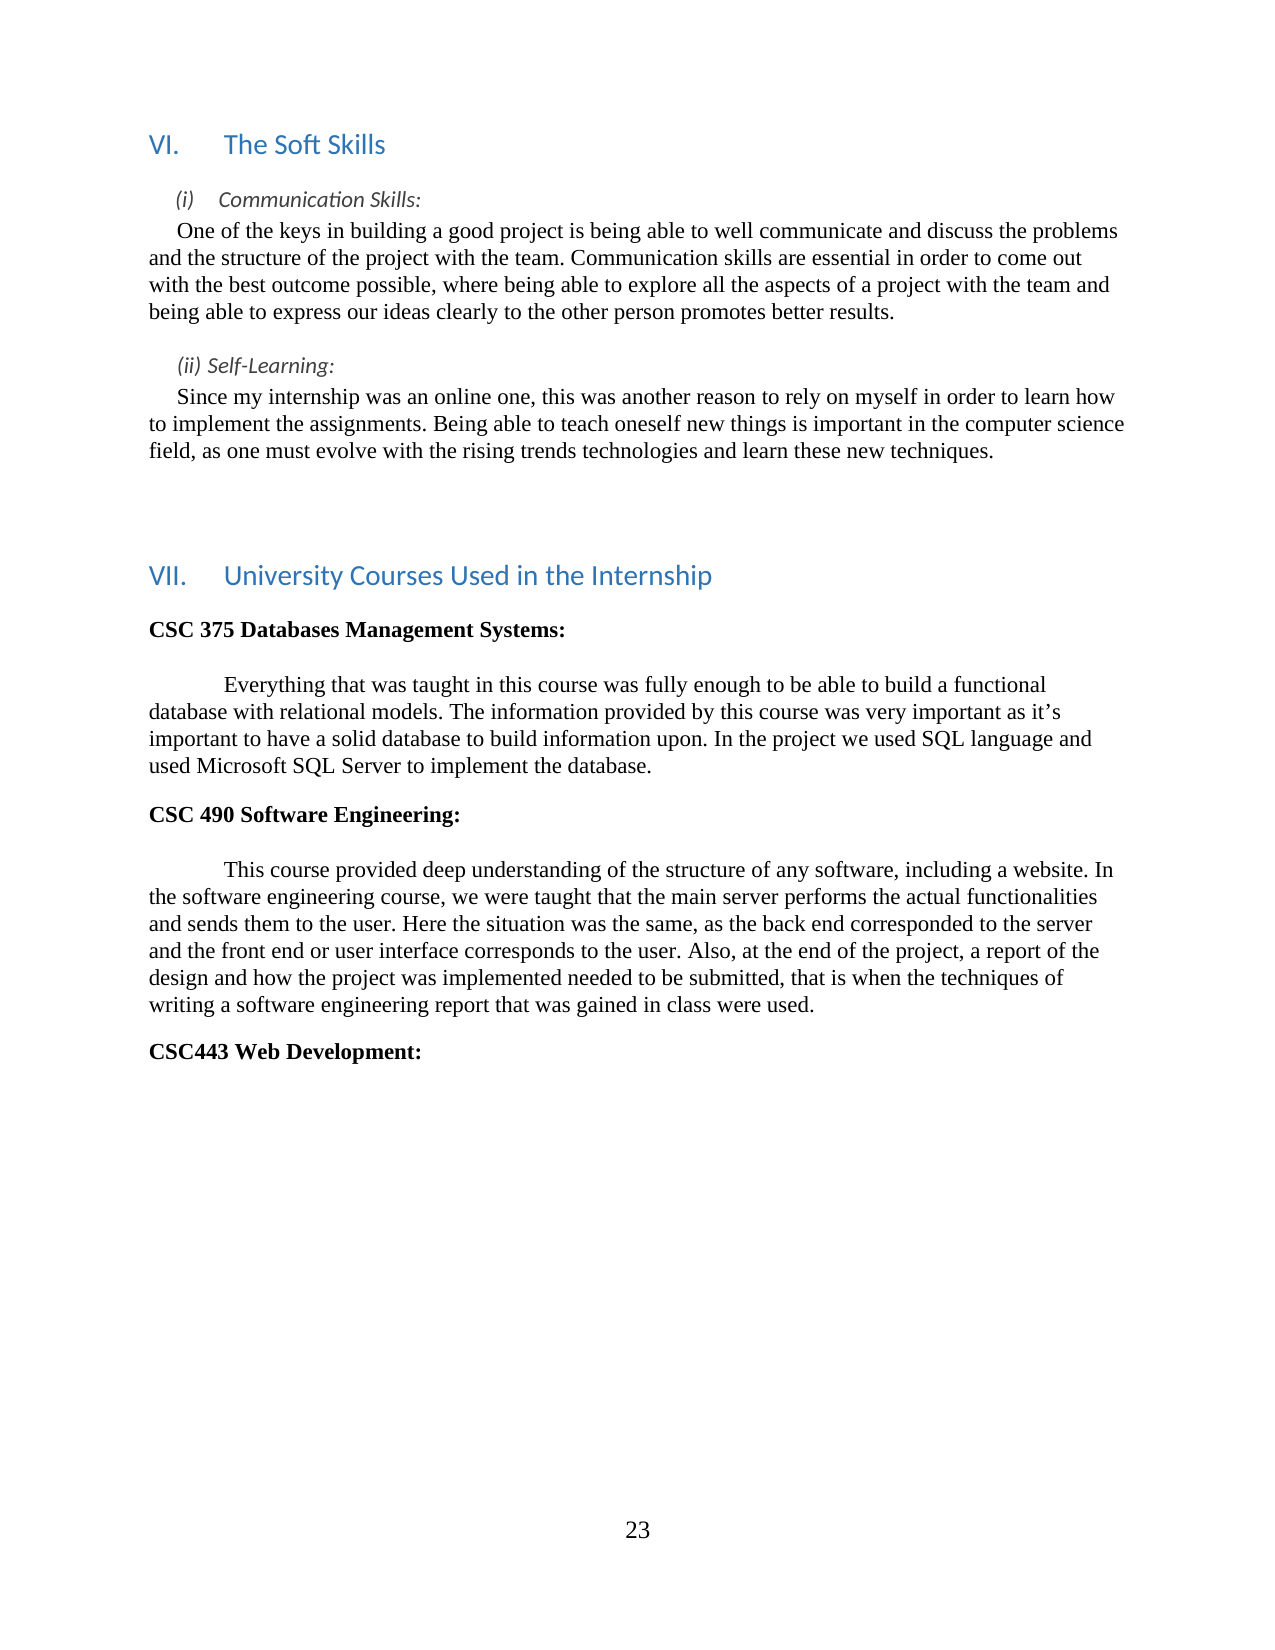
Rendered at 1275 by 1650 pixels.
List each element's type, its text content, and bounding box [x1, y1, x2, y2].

subtitle CSC 375 Databases Management Systems: [148, 616, 1157, 643]
subtitle The Soft Skills [148, 126, 1157, 162]
subtitle CSC443 Web Development: [148, 1038, 1157, 1064]
subtitle (i) Communication Skills: [150, 185, 1157, 213]
text Since my internship was an online one, this was another reason to rely on myself in order to learn how to implement the assignments. Being able to teach oneself new things is important in the computer science field, as one must evolve with the rising trends technologies and learn these new techniques. [148, 383, 1126, 463]
text This course provided deep understanding of the structure of any software, including a website. In the software engineering course, we were taught that the main server performs the actual functionalities and sends them to the user. Here the situation was the same, as the back end corresponded to the server and the front end or user interface corresponds to the user. Also, at the end of the project, a report of the design and how the project was implemented needed to be submitted, that is when the techniques of writing a software engineering report that was gained in class were used. [148, 856, 1126, 1018]
text Everything that was taught in this course was fully enough to be able to build a functional database with relational models. The information provided by this course was very important as it’s important to have a solid database to build information upon. In the project we used SQL language and used Microsoft SQL Server to implement the database. [148, 671, 1126, 779]
subtitle CSC 490 Software Engineering: [148, 801, 1157, 828]
text One of the keys in building a good project is being able to well communicate and discuss the problems and the structure of the project with the team. Communication skills are essential in order to come out with the best outcome possible, where being able to explore all the aspects of a project with the team and being able to express our ideas clearly to the other person promotes better results. [148, 217, 1126, 325]
subtitle University Courses Used in the Internship [148, 557, 1157, 592]
subtitle (ii) Self-Learning: [177, 351, 1157, 379]
